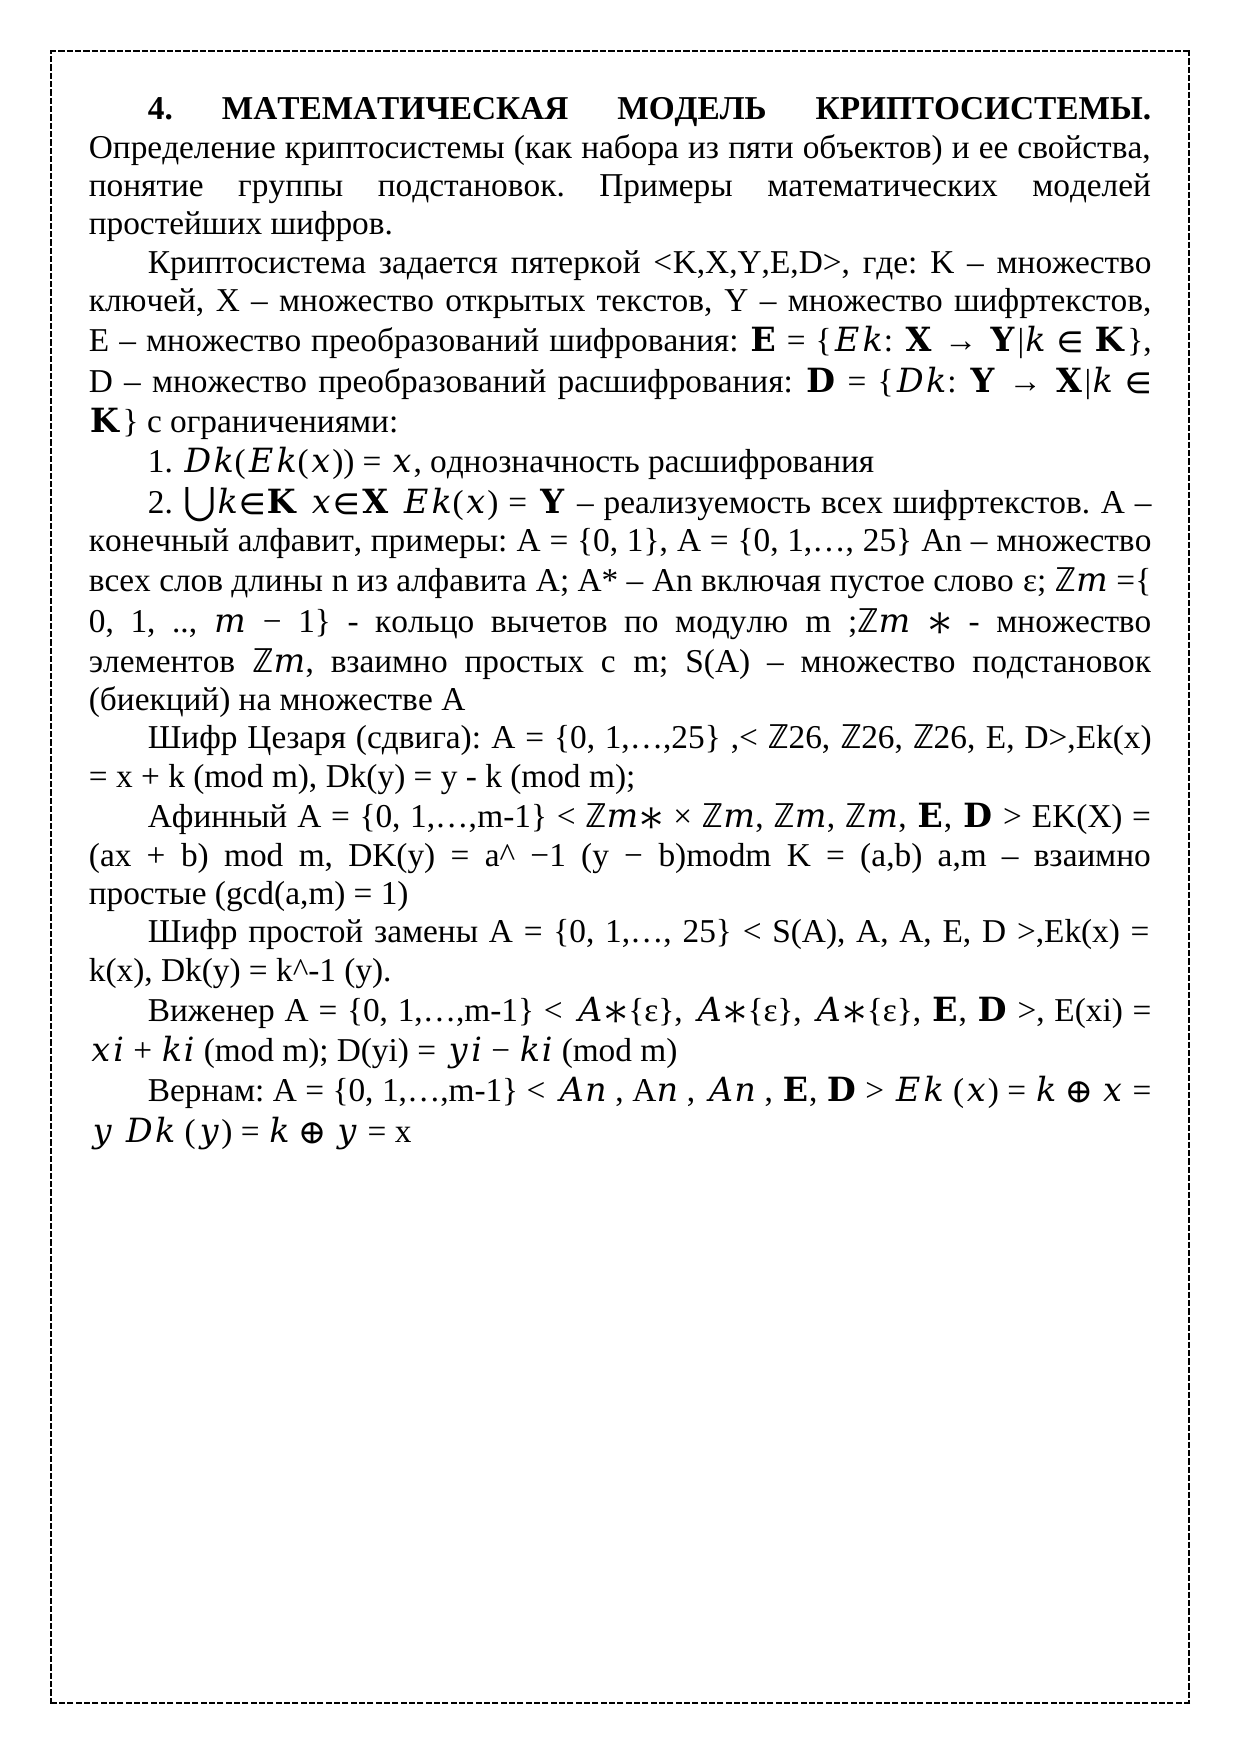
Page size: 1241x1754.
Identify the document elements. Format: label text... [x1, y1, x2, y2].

subtitle 4. МАТЕМАТИЧЕСКАЯ МОДЕЛЬ КРИПТОСИСТЕМЫ. Определение криптосистемы (как набора из пяти объектов) и ее свойства, понятие группы подстановок. Примеры математических моделей простейших шифров. [89, 89, 1152, 242]
text 2. ⋃𝑘∈𝐊 𝑥∈𝐗 𝐸𝑘(𝑥) = 𝐘 – реализуемость всех шифртекстов. A – конечный алфавит, примеры: A = {0, 1}, A = {0, 1,…, 25} An – множество всех слов длины n из алфавита A; A* – An включая пустое слово ε; ℤ𝑚 ={ 0, 1, .., 𝑚 − 1} - кольцо вычетов по модулю m ;ℤ𝑚 ∗ - множество элементов ℤ𝑚, взаимно простых с m; S(A) – множество подстановок (биекций) на множестве A [89, 480, 1152, 718]
text Виженер A = {0, 1,…,m-1} < 𝐴∗{ε}, 𝐴∗{ε}, 𝐴∗{ε}, 𝐄, 𝐃 >, E(xi) = 𝑥𝑖 + 𝑘𝑖 (mod m); D(yi) = 𝑦𝑖 − 𝑘𝑖 (mod m) [89, 988, 1152, 1069]
text Шифр Цезаря (сдвига): A = {0, 1,…,25} ,< ℤ26, ℤ26, ℤ26, E, D>,Ek(x) = x + k (mod m), Dk(y) = y - k (mod m); [89, 718, 1152, 794]
text 1. 𝐷𝑘(𝐸𝑘(𝑥)) = 𝑥, однозначность расшифрования [89, 439, 1152, 480]
text Криптосистема задается пятеркой <K,X,Y,E,D>, где: K – множество ключей, X – множество открытых текстов, Y – множество шифртекстов, E – множество преобразований шифрования: 𝐄 = {𝐸𝑘: 𝐗 → 𝐘|𝑘 ∈ 𝐊}, D – множество преобразований расшифрования: 𝐃 = {𝐷𝑘: 𝐘 → 𝐗|𝑘 ∈ 𝐊} c ограничениями: [89, 242, 1152, 439]
text Афинный A = {0, 1,…,m-1} < ℤ𝑚∗ × ℤ𝑚, ℤ𝑚, ℤ𝑚, 𝐄, 𝐃 > EK(X) = (ax + b) mod m, DK(y) = a^ −1 (y − b)modm K = (a,b) a,m – взаимно простые (gcd(a,m) = 1) [89, 794, 1152, 911]
text Шифр простой замены A = {0, 1,…, 25} < S(A), A, A, E, D >,Ek(x) = k(x), Dk(y) = k^-1 (y). [89, 911, 1152, 988]
text Вернам: A = {0, 1,…,m-1} < 𝐴𝑛 , A𝑛 , 𝐴𝑛 , 𝐄, 𝐃 > 𝐸𝑘 (𝑥) = 𝑘 ⊕ 𝑥 = 𝑦 𝐷𝑘 (𝑦) = 𝑘 ⊕ 𝑦 = x [89, 1069, 1152, 1149]
